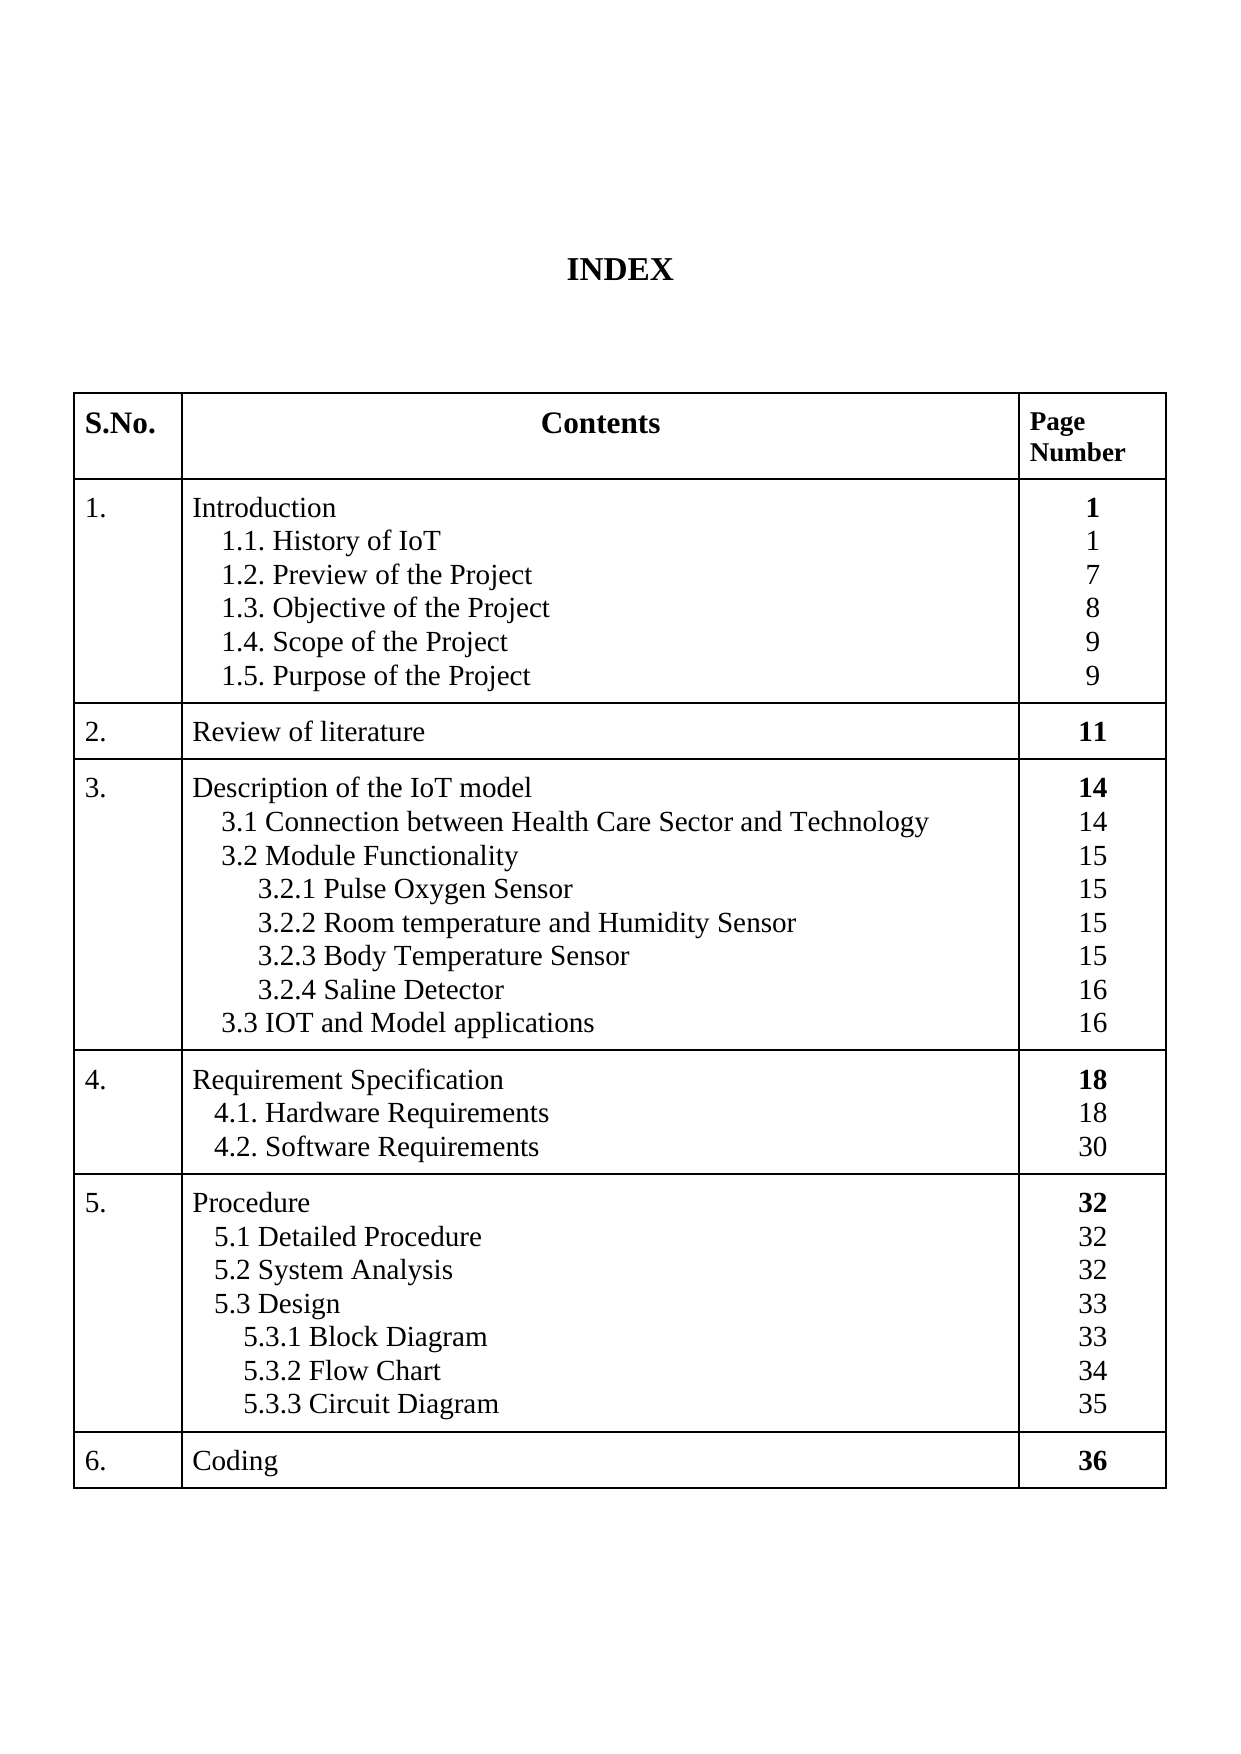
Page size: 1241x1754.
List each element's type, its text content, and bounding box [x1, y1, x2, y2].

table_header S.No. [75, 394, 181, 477]
table_header Contents [183, 394, 1018, 477]
table_cell Procedure 5.1 Detailed Procedure 5.2 System Analysis 5.3 Design 5.3.1 Block Diagram 5.3.2 Flow Chart 5.3.3 Circuit Diagram [183, 1175, 1018, 1431]
table_header Page Number [1020, 394, 1165, 477]
table_cell 5. [75, 1175, 181, 1431]
table_cell Coding [183, 1433, 1018, 1487]
table_cell 14 14 15 15 15 15 16 16 [1020, 760, 1165, 1049]
table_cell 2. [75, 704, 181, 758]
table_cell Review of literature [183, 704, 1018, 758]
table_cell 36 [1020, 1433, 1165, 1487]
table_cell Requirement Specification 4.1. Hardware Requirements 4.2. Software Requirements [183, 1051, 1018, 1173]
table_cell 3. [75, 760, 181, 1049]
table_cell 6. [75, 1433, 181, 1487]
table_cell 1 1 7 8 9 9 [1020, 480, 1165, 702]
table_cell 11 [1020, 704, 1165, 758]
table_cell Introduction 1.1. History of IoT 1.2. Preview of the Project 1.3. Objective of the Project 1.4. Scope of the Project 1.5. Purpose of the Project [183, 480, 1018, 702]
table_cell Description of the IoT model 3.1 Connection between Health Care Sector and Technology 3.2 Module Functionality 3.2.1 Pulse Oxygen Sensor 3.2.2 Room temperature and Humidity Sensor 3.2.3 Body Temperature Sensor 3.2.4 Saline Detector 3.3 IOT and Model applications [183, 760, 1018, 1049]
table_cell 32 32 32 33 33 34 35 [1020, 1175, 1165, 1431]
table_cell 1. [75, 480, 181, 702]
text INDEX [112, 249, 1128, 287]
table_cell 4. [75, 1051, 181, 1173]
table_cell 18 18 30 [1020, 1051, 1165, 1173]
